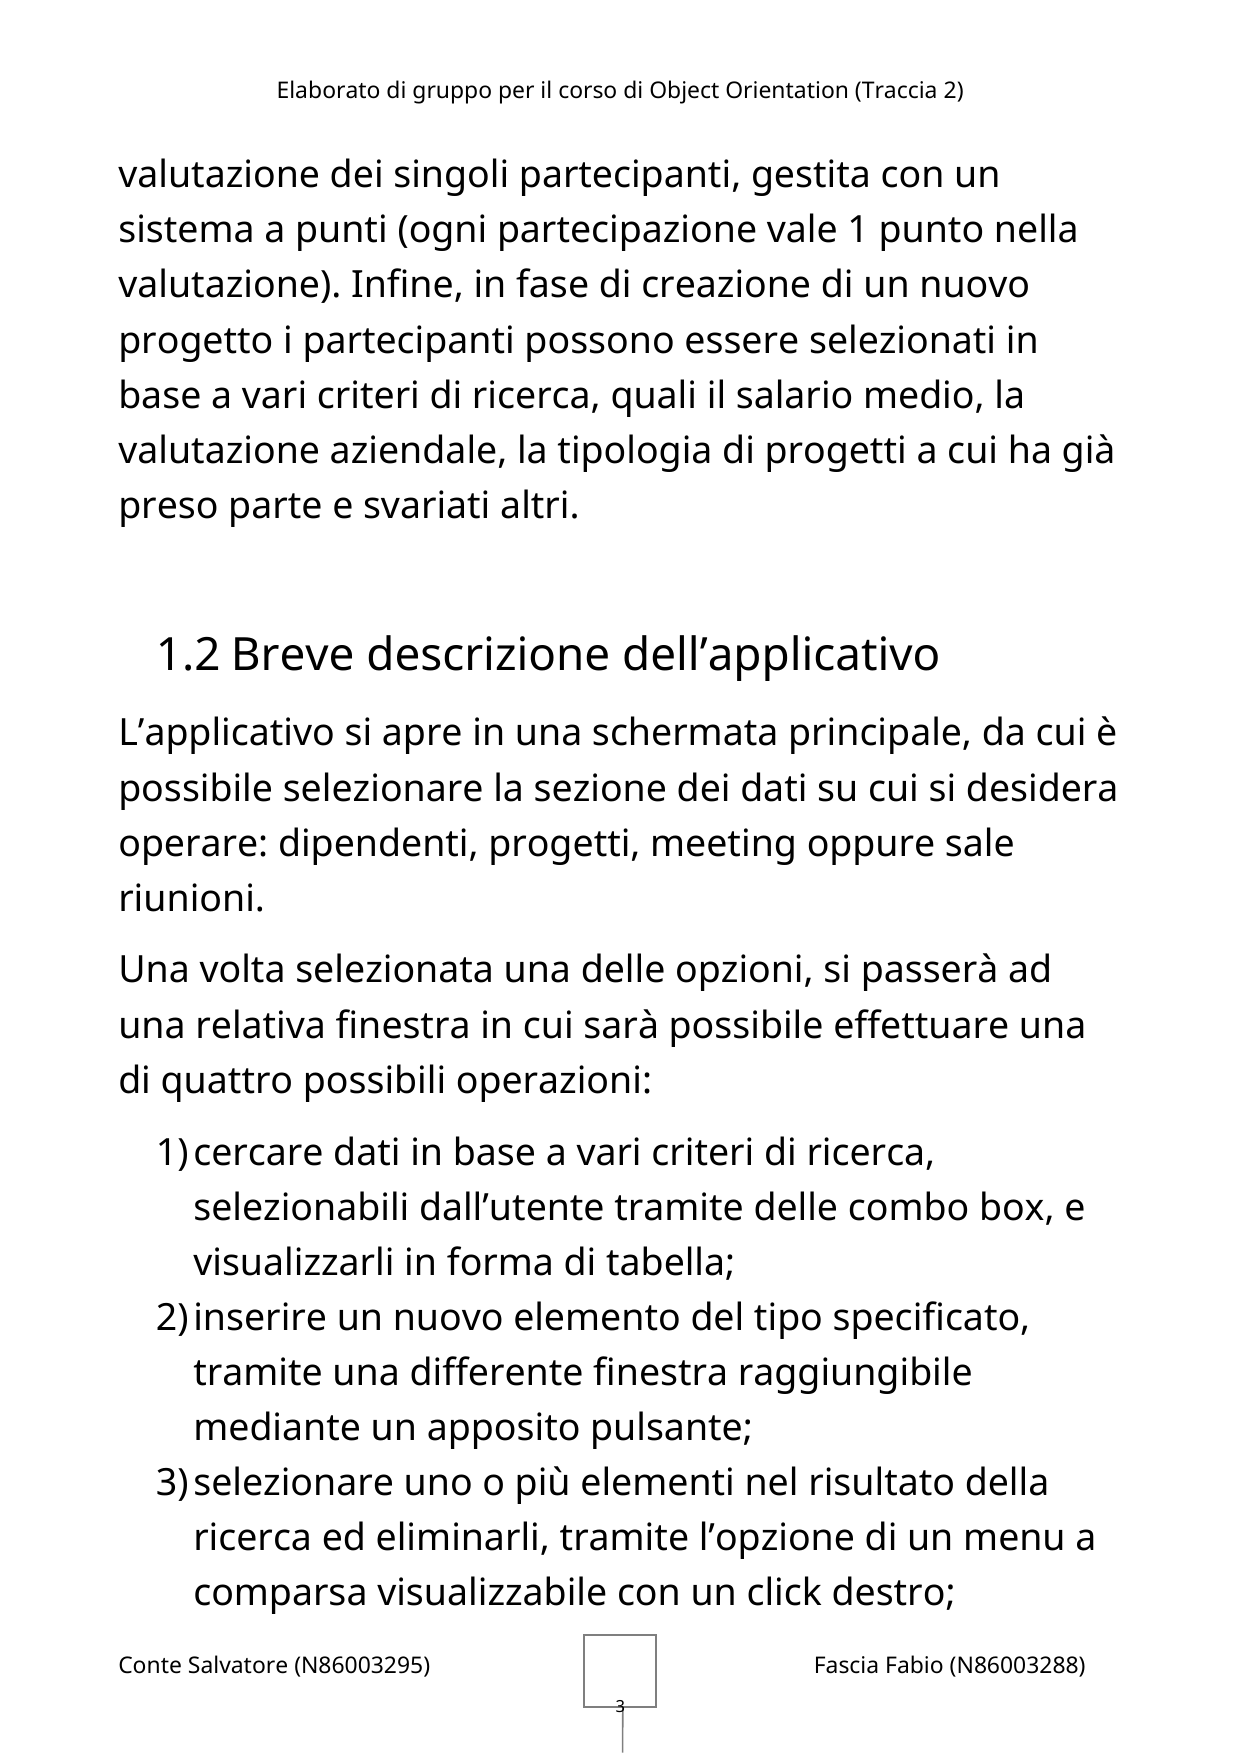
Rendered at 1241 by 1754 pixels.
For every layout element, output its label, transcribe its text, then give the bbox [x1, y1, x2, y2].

list cercare dati in base a vari criteri di ricerca, selezionabili dall’utente tramite delle combo box, e visualizzarli in forma di tabella; [156, 1125, 1122, 1286]
text L’applicativo si apre in una schermata principale, da cui è possibile selezionare la sezione dei dati su cui si desidera operare: dipendenti, progetti, meeting oppure sale riunioni. [118, 706, 1122, 922]
list inserire un nuovo elemento del tipo specificato, tramite una differente finestra raggiungibile mediante un apposito pulsante; [156, 1290, 1122, 1451]
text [118, 148, 1122, 529]
list Breve descrizione dell’applicativo [156, 622, 1122, 684]
text Una volta selezionata una delle opzioni, si passerà ad una relativa finestra in cui sarà possibile effettuare una di quattro possibili operazioni: [118, 943, 1122, 1104]
list selezionare uno o più elementi nel risultato della ricerca ed eliminarli, tramite l’opzione di un menu a comparsa visualizzabile con un click destro; [156, 1455, 1122, 1617]
